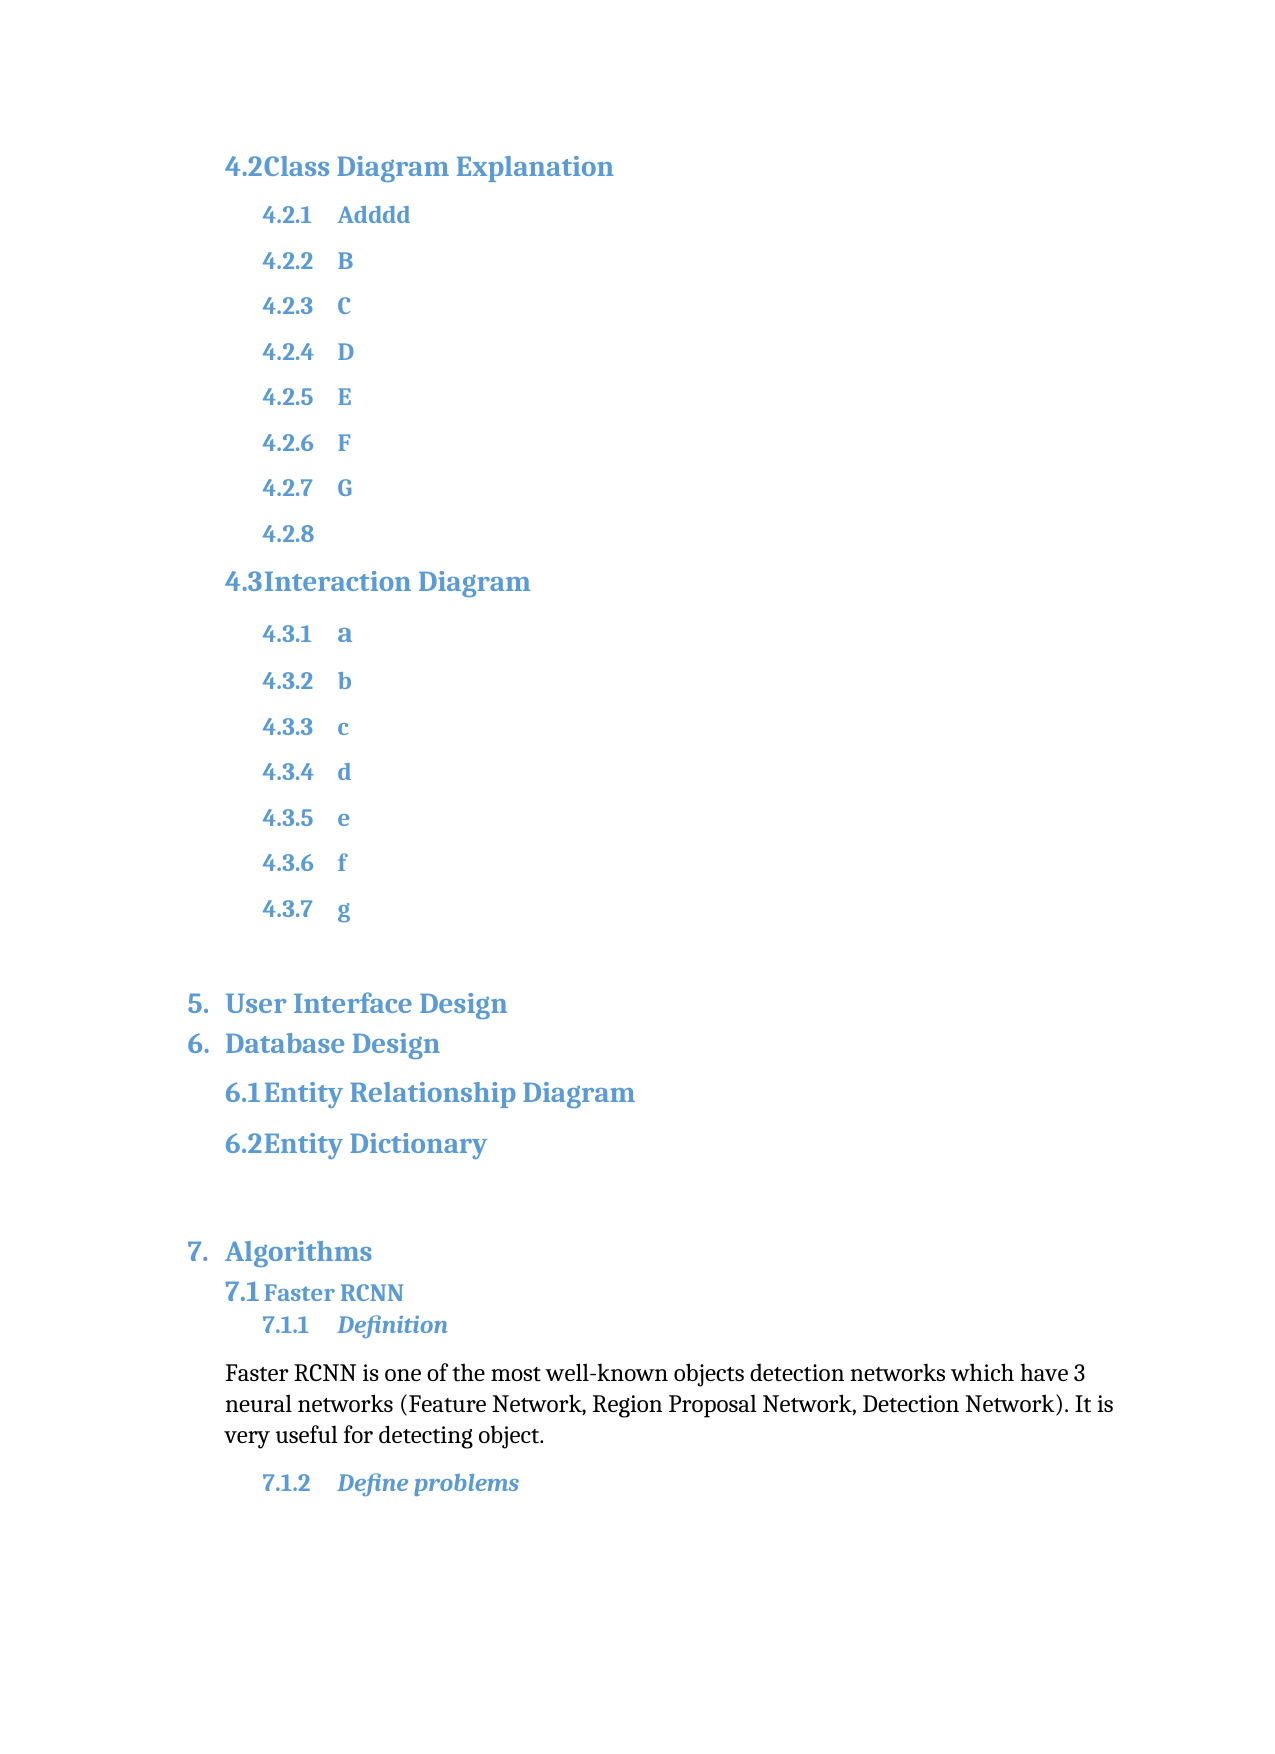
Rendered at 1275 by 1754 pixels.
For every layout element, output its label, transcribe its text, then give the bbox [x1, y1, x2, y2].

list Adddd [262, 201, 1125, 230]
list B [262, 247, 1125, 275]
list Entity Relationship Diagram [225, 1076, 1125, 1110]
subtitle User Interface Design [187, 987, 1125, 1021]
list Class Diagram Explanation [225, 150, 1125, 183]
list b [262, 667, 1125, 696]
list Definition [262, 1311, 1125, 1340]
list D [262, 338, 1125, 366]
list Entity Dictionary [225, 1127, 1125, 1161]
list c [262, 713, 1125, 742]
list a [262, 616, 1125, 650]
subtitle Faster RCNN [225, 1275, 1125, 1309]
list Interaction Diagram [225, 565, 1125, 599]
list E [262, 383, 1125, 412]
subtitle Algorithms [187, 1235, 1125, 1268]
list C [262, 292, 1125, 321]
subtitle Database Design [187, 1028, 1125, 1061]
list e [262, 804, 1125, 833]
list Define problems [262, 1469, 1125, 1498]
text Faster RCNN is one of the most well-known objects detection networks which have 3 neural networks (Feature Network, Region Proposal Network, Detection Network). It is very useful for detecting object. [225, 1359, 1125, 1450]
list F [262, 429, 1125, 457]
list G [262, 474, 1125, 503]
list d [262, 758, 1125, 787]
list g [262, 895, 1125, 924]
list f [262, 849, 1125, 878]
